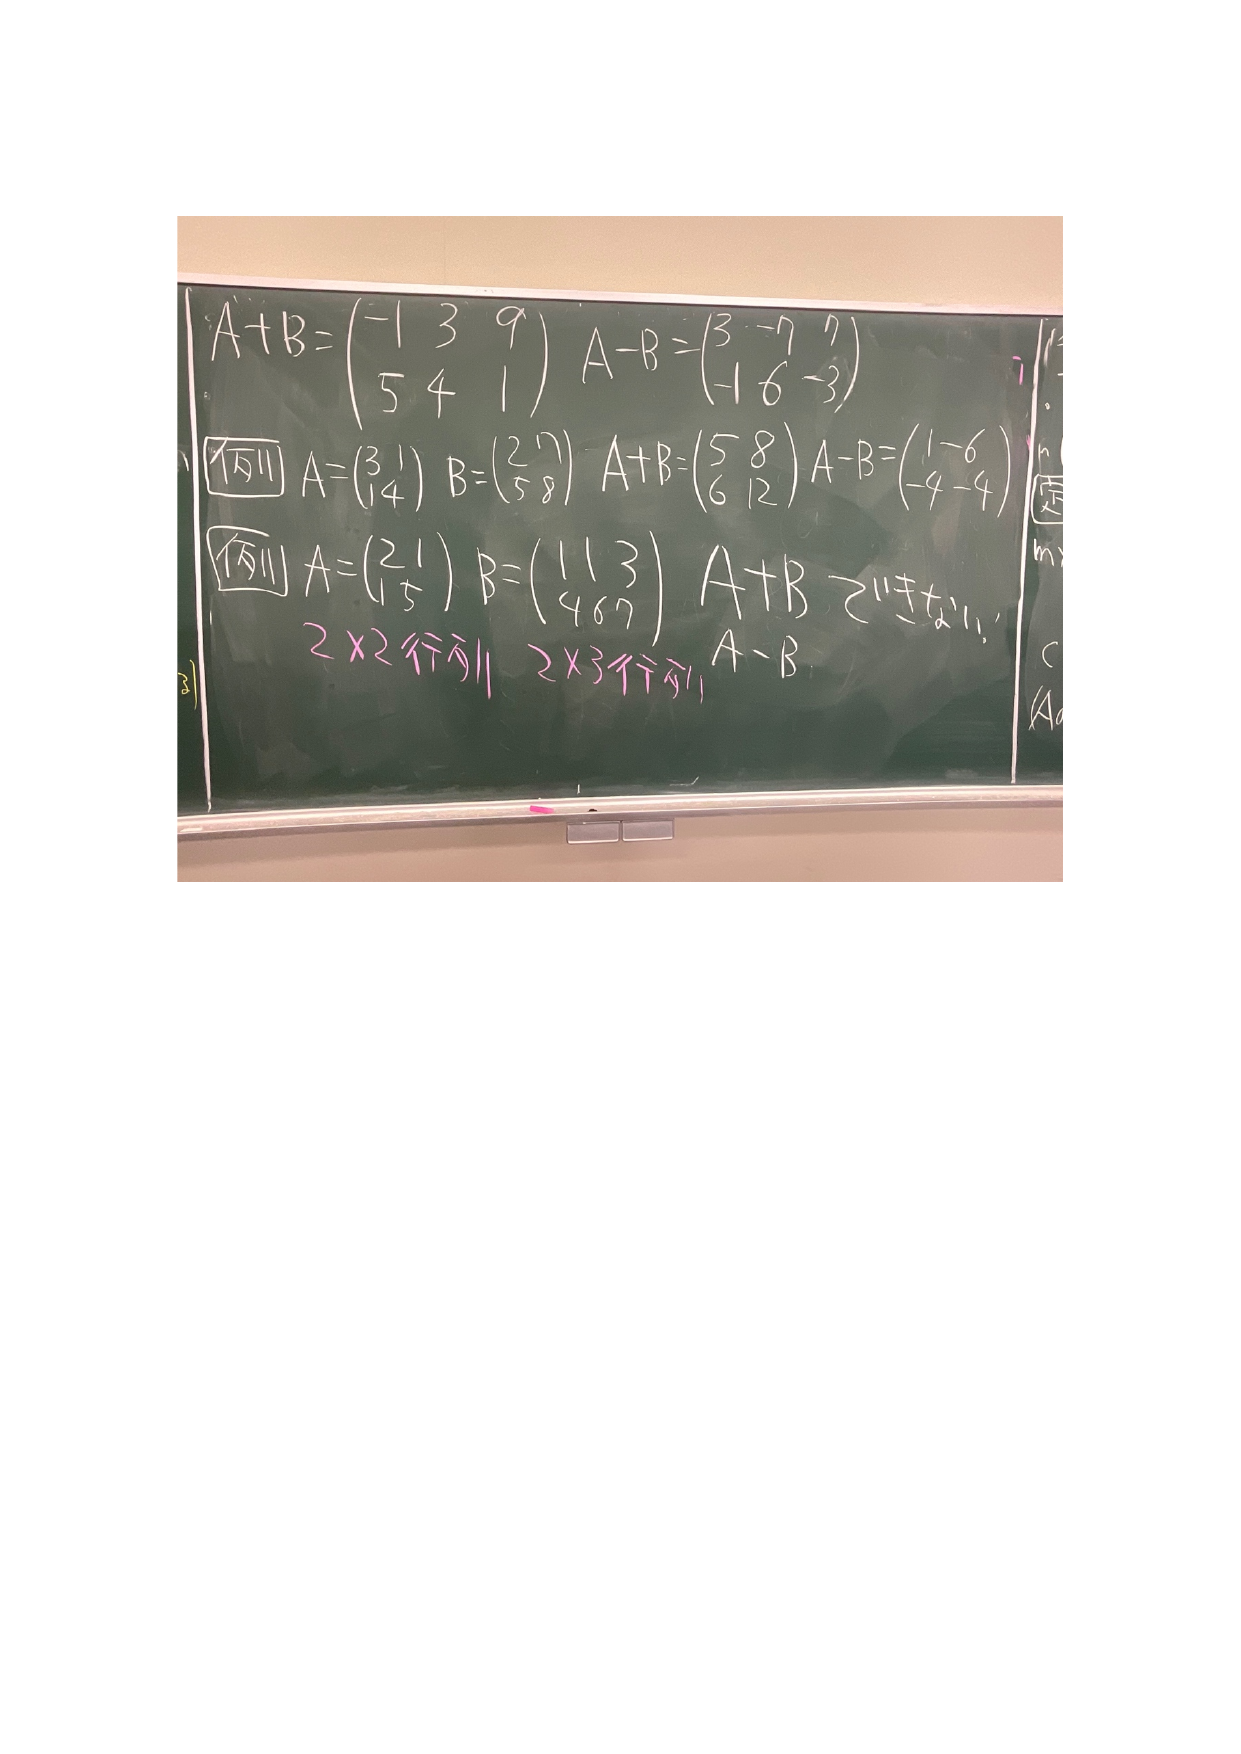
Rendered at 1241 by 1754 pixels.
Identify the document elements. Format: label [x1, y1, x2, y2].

picture [177, 216, 1063, 882]
